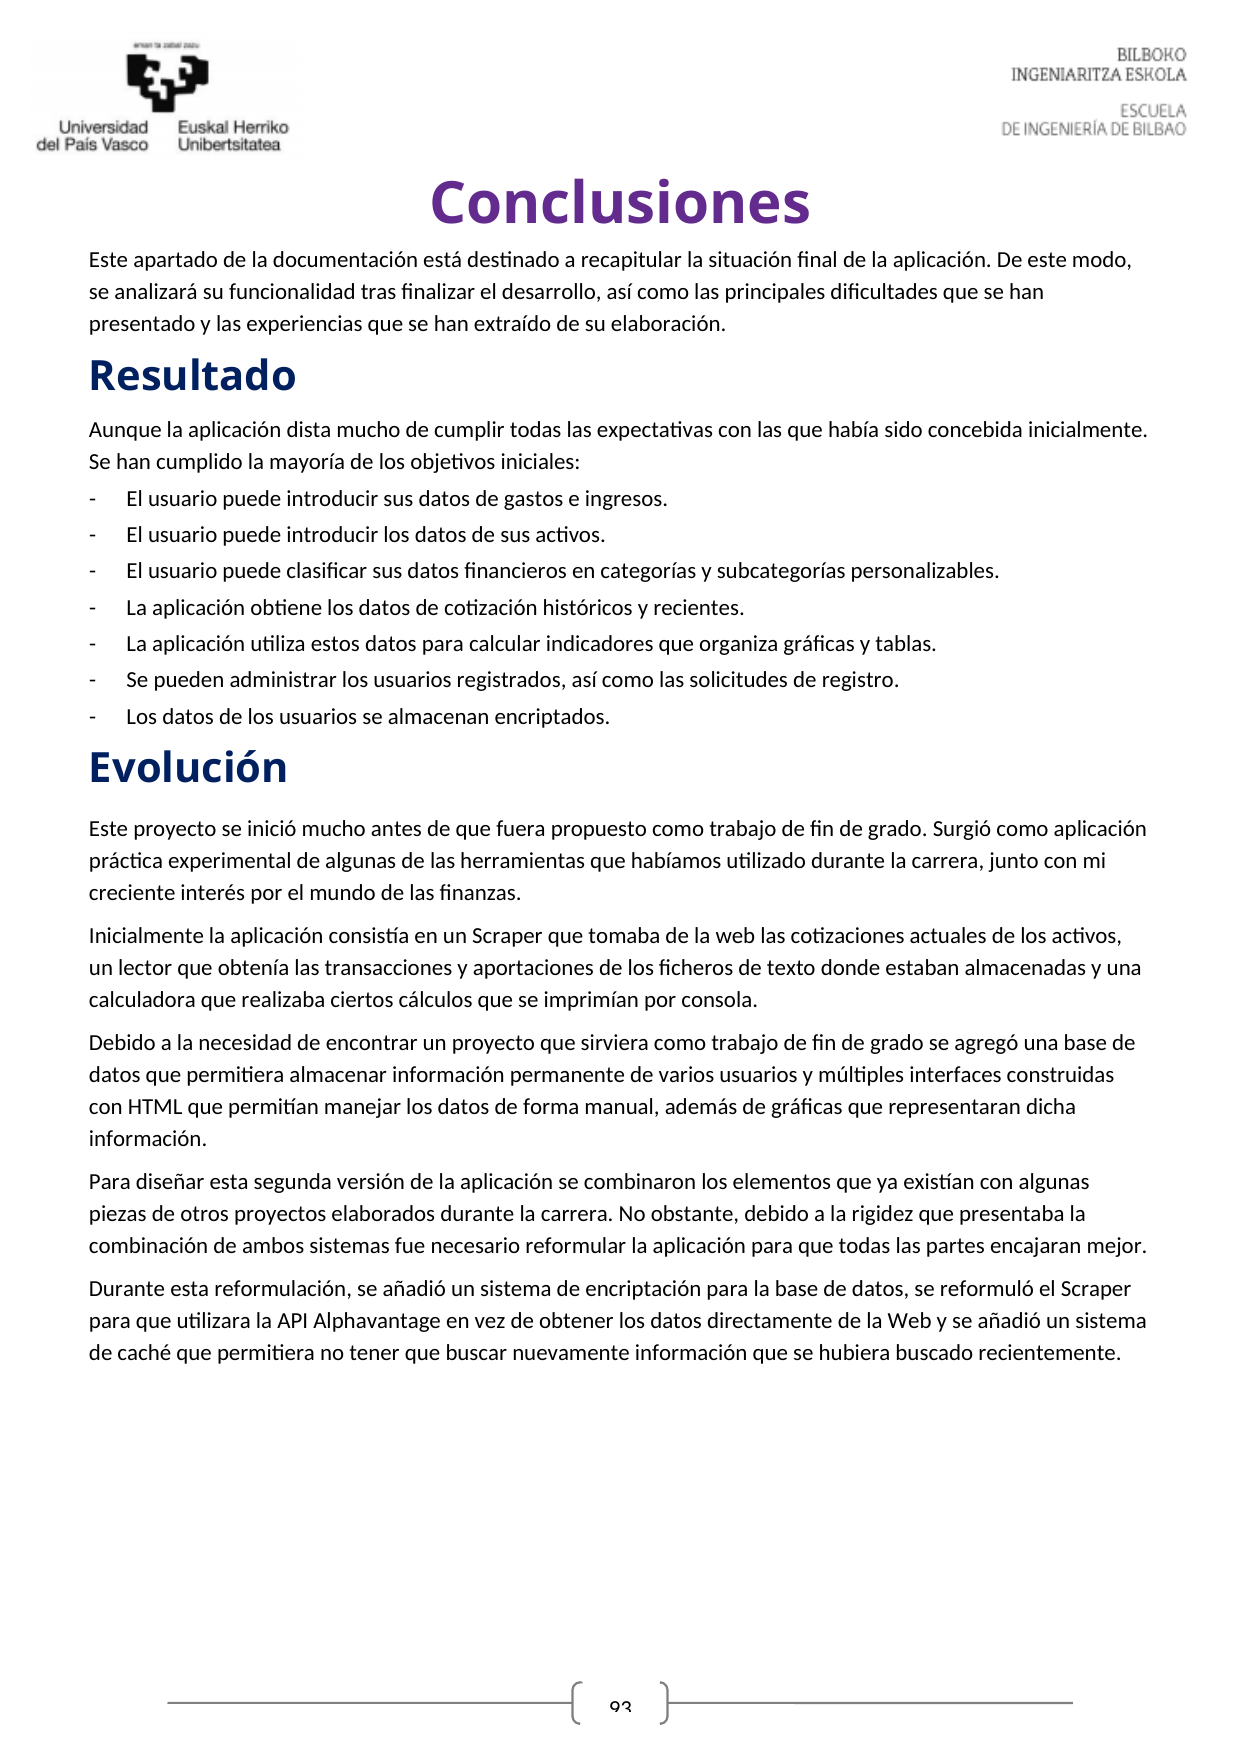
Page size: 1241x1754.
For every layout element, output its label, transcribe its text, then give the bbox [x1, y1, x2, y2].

list La aplicación utiliza estos datos para calcular indicadores que organiza gráficas y tablas. [89, 629, 1152, 657]
text Este apartado de la documentación está destinado a recapitular la situación final de la aplicación. De este modo, se analizará su funcionalidad tras finalizar el desarrollo, así como las principales dificultades que se han presentado y las experiencias que se han extraído de su elaboración. [89, 245, 1152, 338]
text Para diseñar esta segunda versión de la aplicación se combinaron los elementos que ya existían con algunas piezas de otros proyectos elaborados durante la carrera. No obstante, debido a la rigidez que presentaba la combinación de ambos sistemas fue necesario reformular la aplicación para que todas las partes encajaran mejor. [89, 1167, 1152, 1259]
list El usuario puede introducir sus datos de gastos e ingresos. [89, 484, 1152, 512]
subtitle Resultado [89, 346, 1152, 403]
list Se pueden administrar los usuarios registrados, así como las solicitudes de registro. [89, 666, 1152, 694]
list El usuario puede introducir los datos de sus activos. [89, 520, 1152, 548]
picture [29, 25, 1213, 162]
list La aplicación obtiene los datos de cotización históricos y recientes. [89, 593, 1152, 621]
list El usuario puede clasificar sus datos financieros en categorías y subcategorías personalizables. [89, 557, 1152, 584]
subtitle Conclusiones [89, 102, 1152, 241]
list Los datos de los usuarios se almacenan encriptados. [89, 702, 1152, 730]
text Durante esta reformulación, se añadió un sistema de encriptación para la base de datos, se reformuló el Scraper para que utilizara la API Alphavantage en vez de obtener los datos directamente de la Web y se añadió un sistema de caché que permitiera no tener que buscar nuevamente información que se hubiera buscado recientemente. [89, 1274, 1152, 1366]
text Este proyecto se inició mucho antes de que fuera propuesto como trabajo de fin de grado. Surgió como aplicación práctica experimental de algunas de las herramientas que habíamos utilizado durante la carrera, junto con mi creciente interés por el mundo de las finanzas. [89, 814, 1152, 906]
text Debido a la necesidad de encontrar un proyecto que sirviera como trabajo de fin de grado se agregó una base de datos que permitiera almacenar información permanente de varios usuarios y múltiples interfaces construidas con HTML que permitían manejar los datos de forma manual, además de gráficas que representaran dicha información. [89, 1028, 1152, 1152]
text Aunque la aplicación dista mucho de cumplir todas las expectativas con las que había sido concebida inicialmente. Se han cumplido la mayoría de los objetivos iniciales: [89, 415, 1152, 476]
text Inicialmente la aplicación consistía en un Scraper que tomaba de la web las cotizaciones actuales de los activos, un lector que obtenía las transacciones y aportaciones de los ficheros de texto donde estaban almacenadas y una calculadora que realizaba ciertos cálculos que se imprimían por consola. [89, 921, 1152, 1013]
subtitle Evolución [89, 738, 1152, 795]
